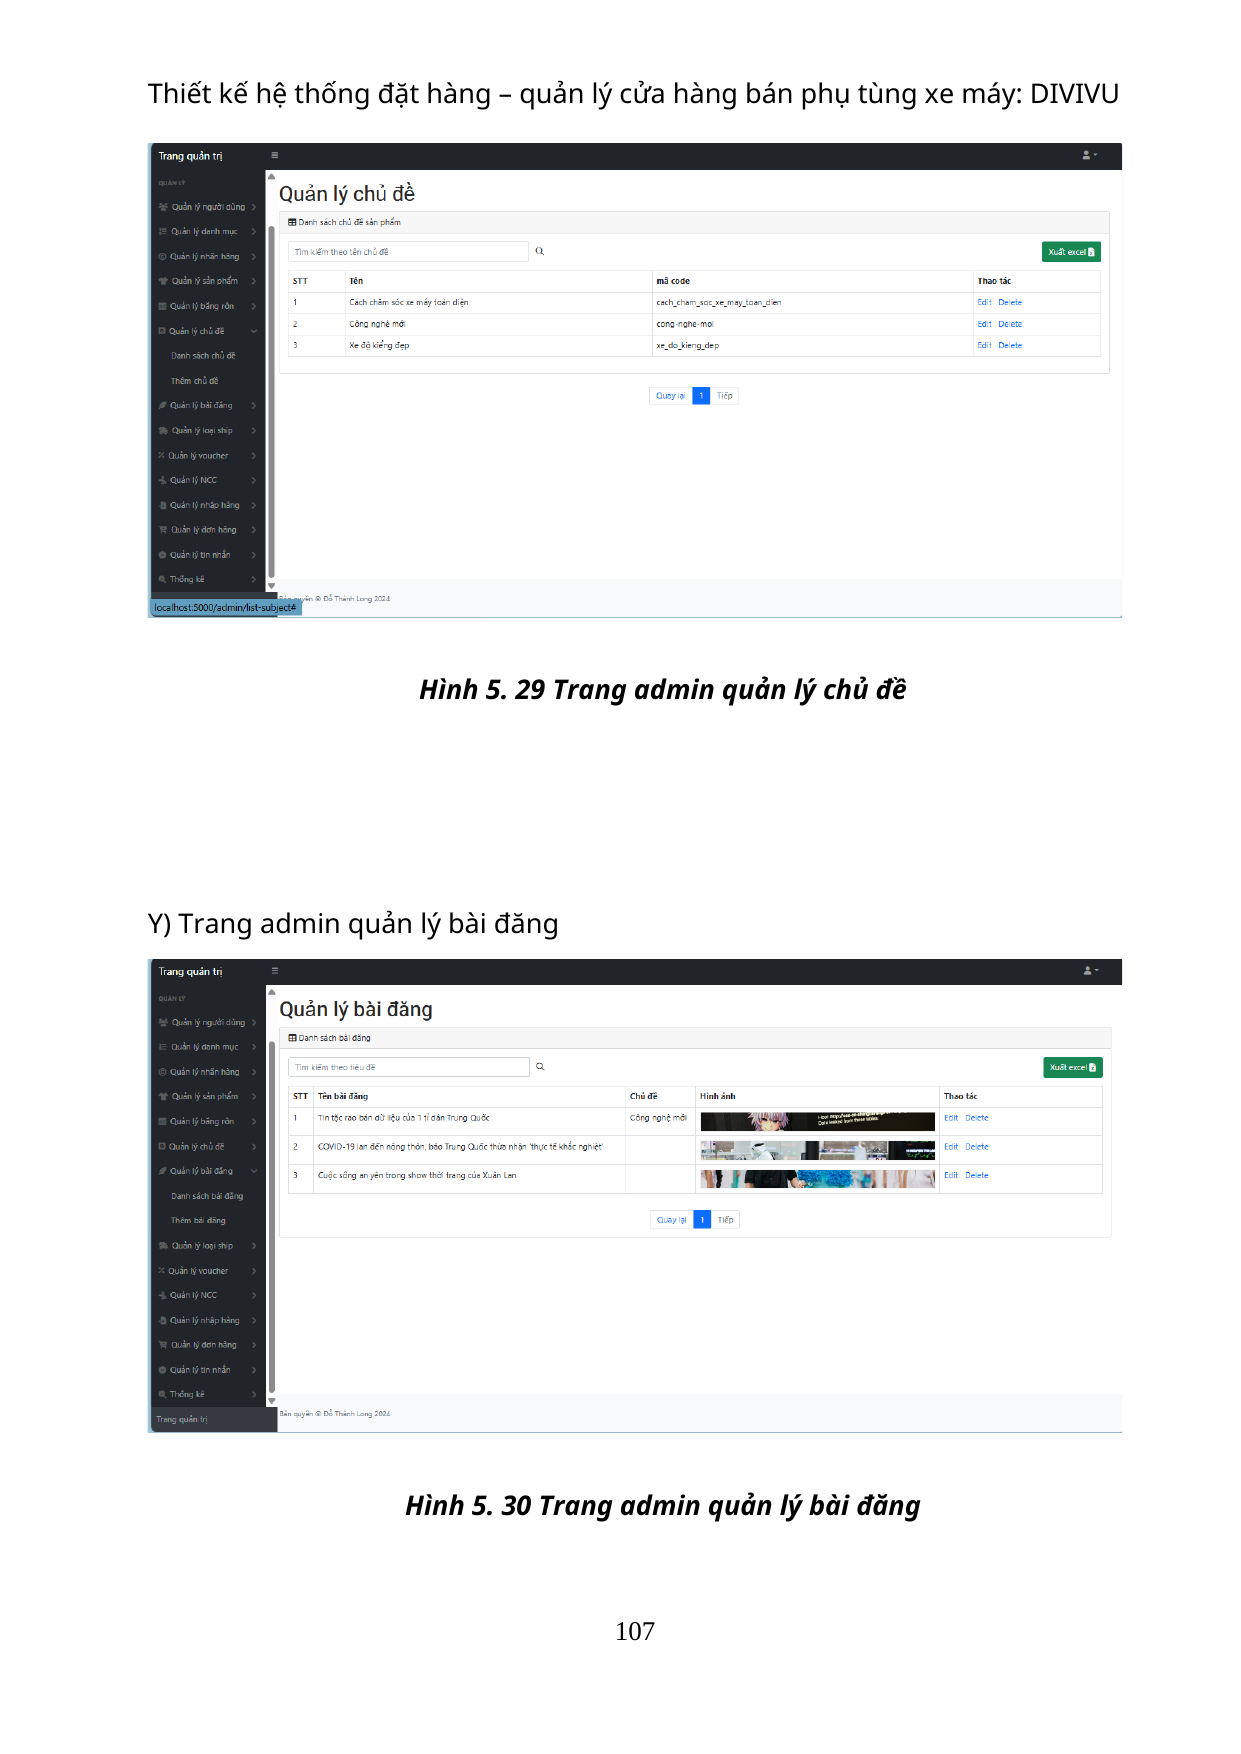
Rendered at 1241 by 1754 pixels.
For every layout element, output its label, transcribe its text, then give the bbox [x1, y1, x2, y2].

text Y) Trang admin quản lý bài đăng [148, 904, 1122, 941]
text Hình 5. 29 Trang admin quản lý chủ đề [148, 670, 1122, 707]
picture [147, 143, 1123, 618]
text Hình 5. 30 Trang admin quản lý bài đăng [148, 1486, 1122, 1523]
picture [147, 959, 1123, 1433]
